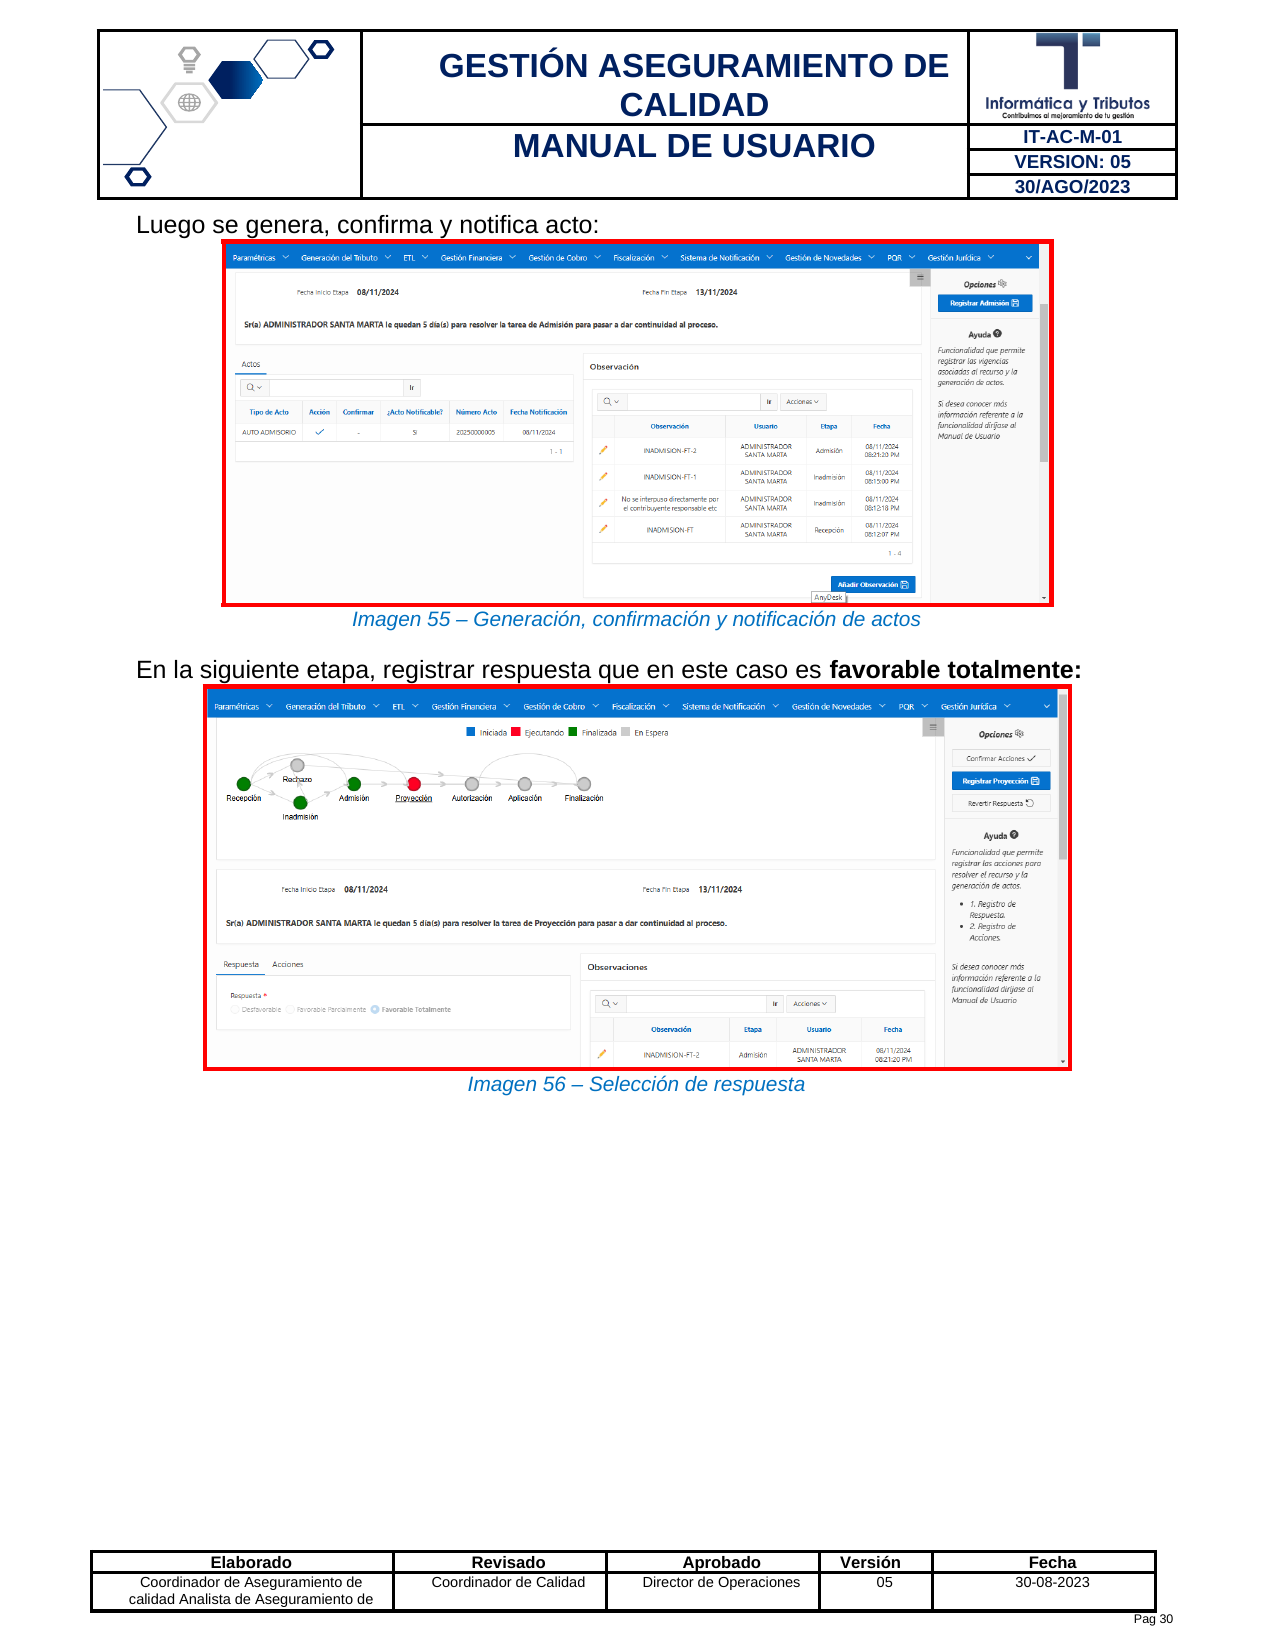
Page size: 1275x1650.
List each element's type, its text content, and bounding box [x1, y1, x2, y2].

text Imagen 56 – Selección de respuesta [136, 1071, 1139, 1095]
picture [226, 244, 1049, 603]
picture [985, 32, 1150, 120]
picture [207, 689, 1068, 1067]
text Luego se genera, confirma y notifica acto: [136, 210, 1139, 239]
text Imagen 55 – Generación, confirmación y notificación de actos [136, 607, 1139, 631]
text En la siguiente etapa, registrar respuesta que en este caso es favorable totalmente: [136, 655, 1139, 684]
